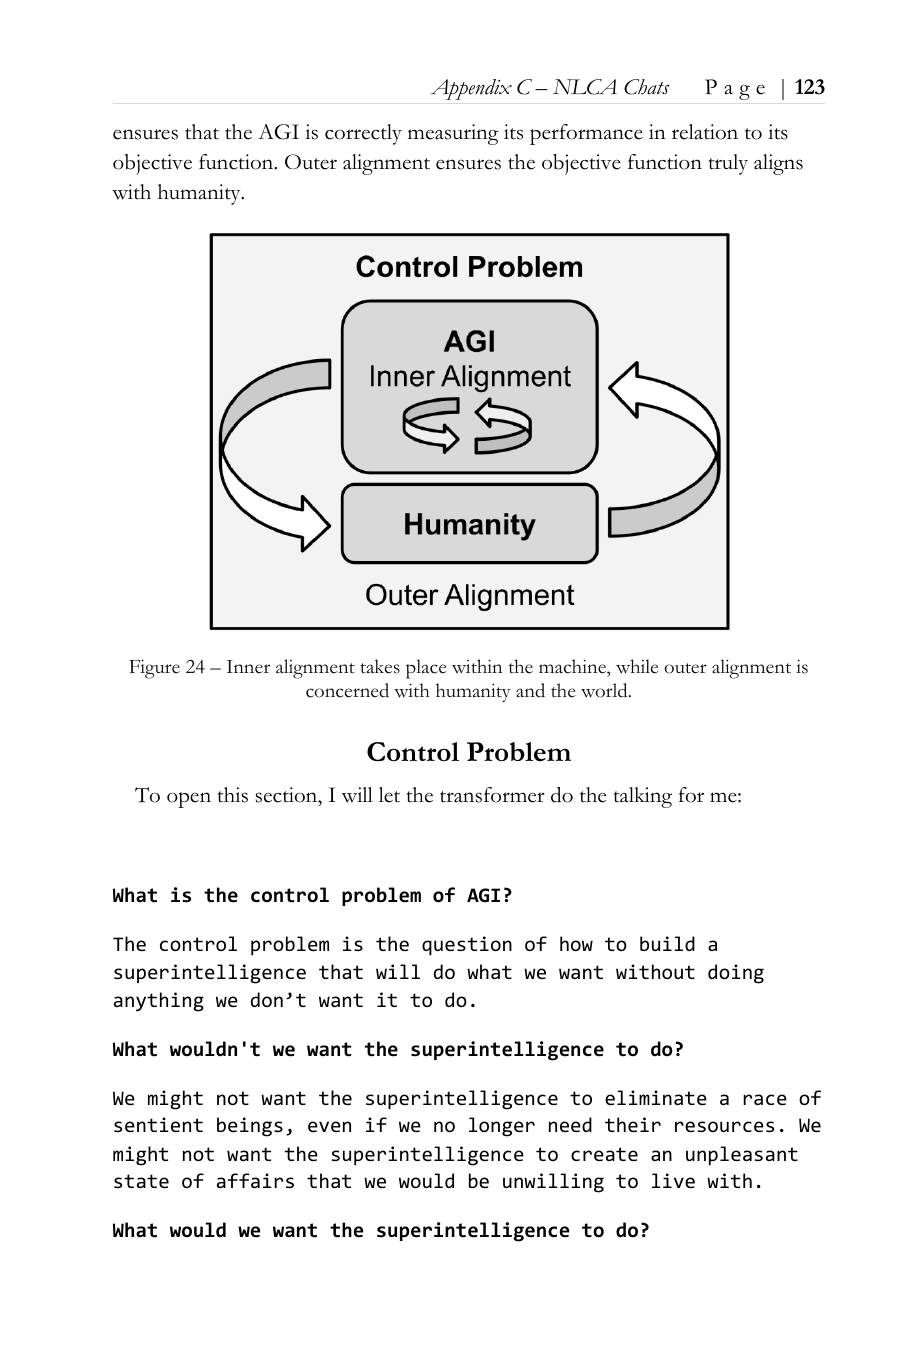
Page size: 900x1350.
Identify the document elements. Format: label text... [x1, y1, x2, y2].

text Figure 24 – Inner alignment takes place within the machine, while outer alignment is concerned with humanity and the world. [112, 656, 825, 703]
text What would we want the superintelligence to do? [112, 1219, 825, 1243]
text The control problem is the question of how to build a superintelligence that will do what we want without doing anything we don’t want it to do. [112, 932, 825, 1012]
picture [205, 230, 732, 636]
text What wouldn't we want the superintelligence to do? [112, 1037, 825, 1061]
text What is the control problem of AGI? [112, 883, 825, 908]
text We might not want the superintelligence to eliminate a race of sentient beings, even if we no longer need their resources. We might not want the superintelligence to create an unpleasant state of affairs that we would be unwilling to live with. [112, 1086, 825, 1194]
text To open this section, I will let the transformer do the talking for me: [112, 782, 825, 808]
subtitle Control Problem [112, 736, 825, 769]
